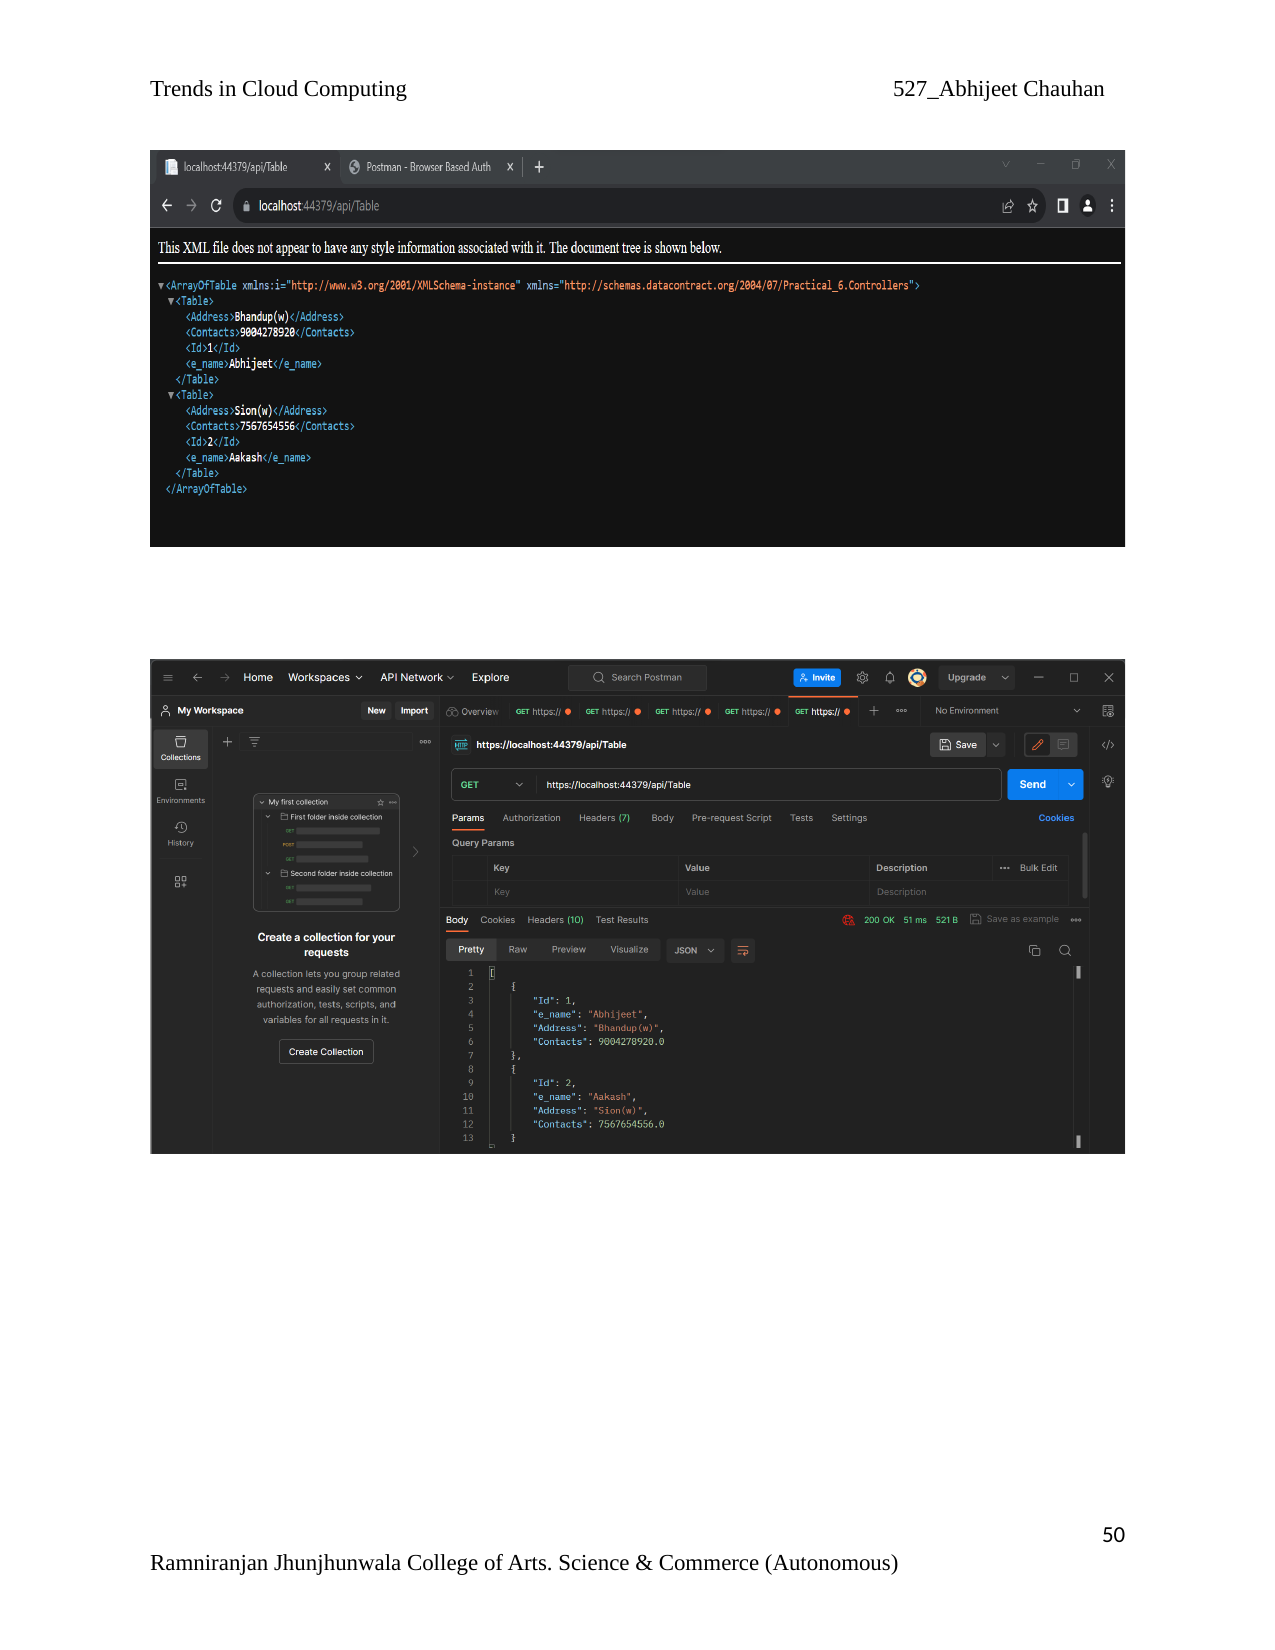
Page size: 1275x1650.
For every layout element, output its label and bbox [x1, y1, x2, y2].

picture [150, 659, 1125, 1154]
picture [150, 150, 1125, 547]
